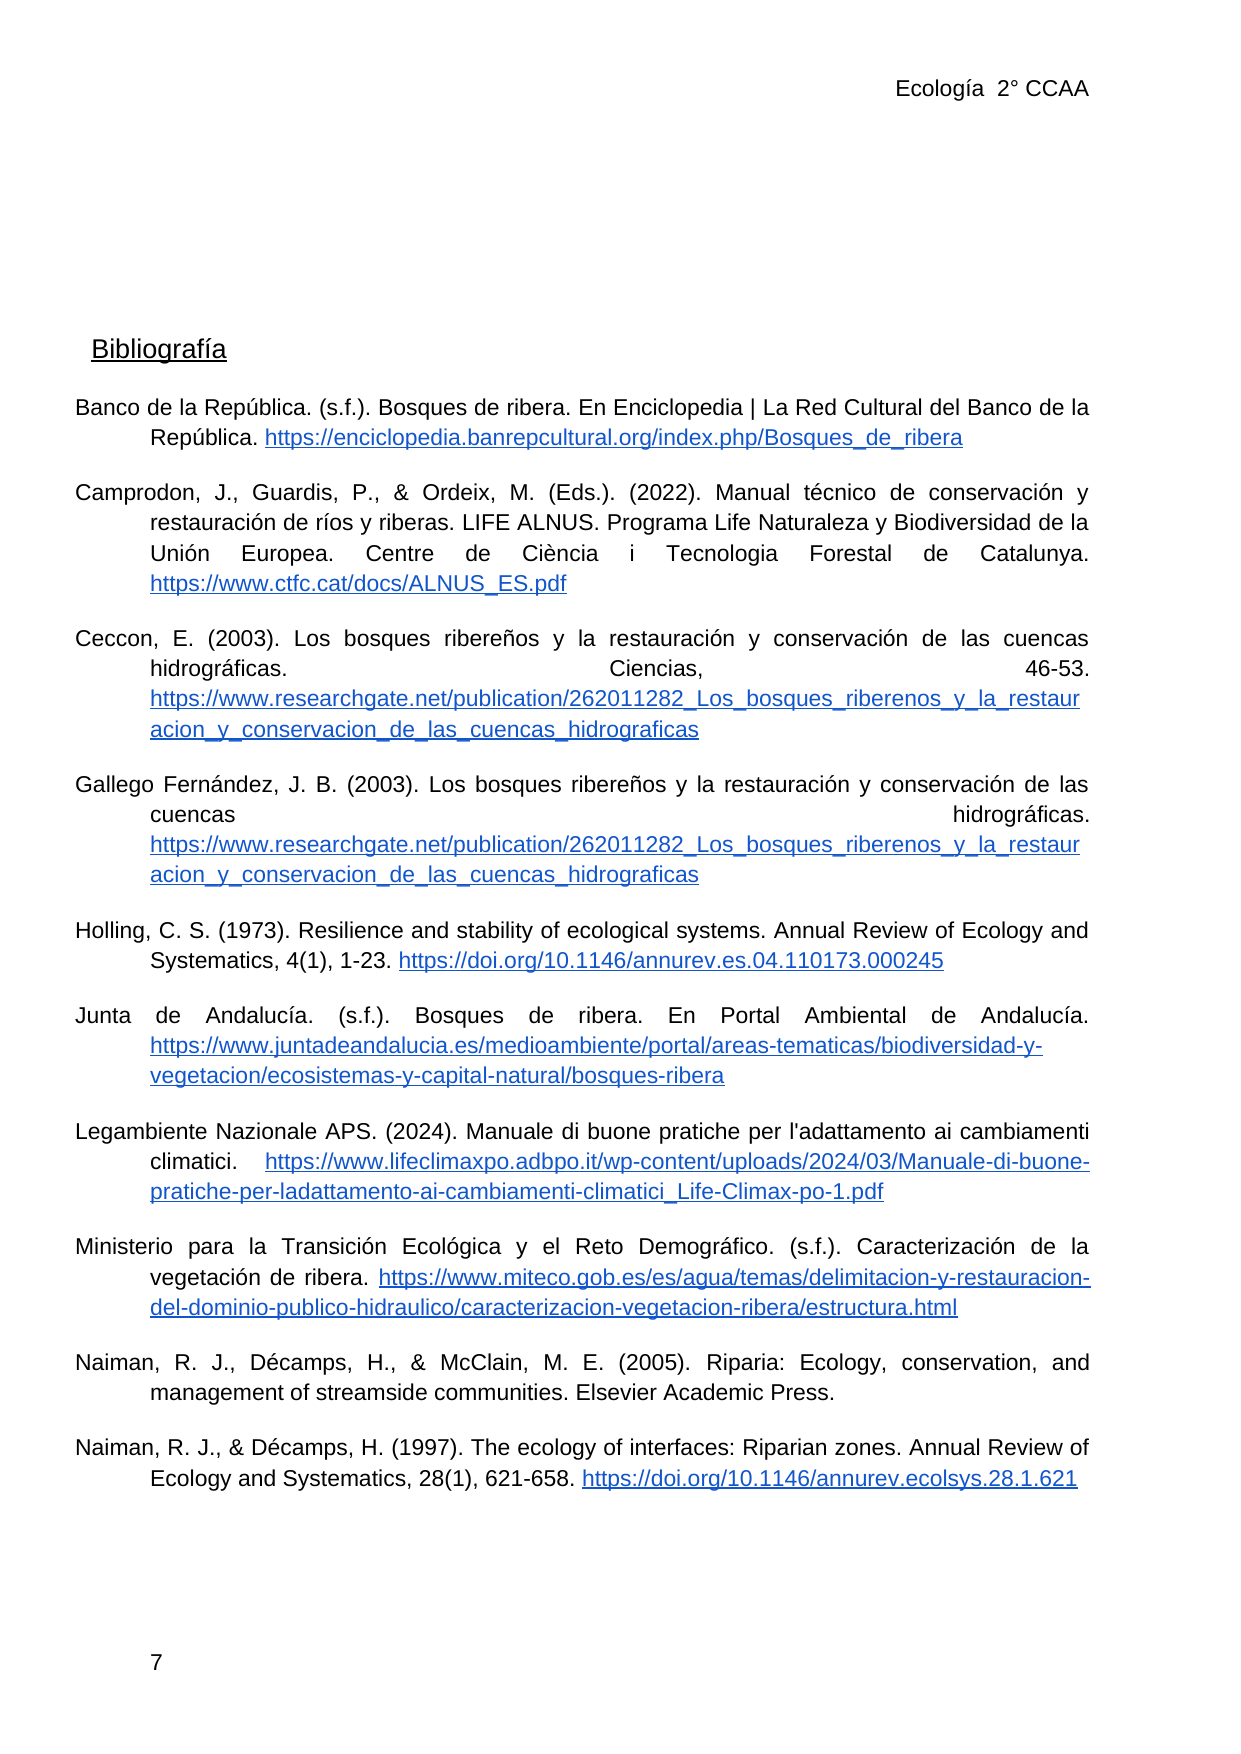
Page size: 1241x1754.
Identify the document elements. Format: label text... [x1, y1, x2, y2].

text Holling, C. S. (1973). Resilience and stability of ecological systems. Annual Review of Ecology and Systematics, 4(1), 1-23. https://doi.org/10.1146/annurev.es.04.110173.000245 [75, 917, 1090, 973]
text Camprodon, J., Guardis, P., & Ordeix, M. (Eds.). (2022). Manual técnico de conservación y restauración de ríos y riberas. LIFE ALNUS. Programa Life Naturaleza y Biodiversidad de la Unión Europea. Centre de Ciència i Tecnologia Forestal de Catalunya. https://www.ctfc.cat/docs/ALNUS_ES.pdf [75, 479, 1090, 596]
text Naiman, R. J., Décamps, H., & McClain, M. E. (2005). Riparia: Ecology, conservation, and management of streamside communities. Elsevier Academic Press. [75, 1349, 1090, 1406]
text Junta de Andalucía. (s.f.). Bosques de ribera. En Portal Ambiental de Andalucía. https://www.juntadeandalucia.es/medioambiente/portal/areas-tematicas/biodiversidad-y-vegetacion/ecosistemas-y-capital-natural/bosques-ribera [75, 1002, 1090, 1089]
text Naiman, R. J., & Décamps, H. (1997). The ecology of interfaces: Riparian zones. Annual Review of Ecology and Systematics, 28(1), 621-658. https://doi.org/10.1146/annurev.ecolsys.28.1.621 [75, 1434, 1090, 1491]
text Ministerio para la Transición Ecológica y el Reto Demográfico. (s.f.). Caracterización de la vegetación de ribera. https://www.miteco.gob.es/es/agua/temas/delimitacion-y-restauracion-del-dominio-publico-hidraulico/caracterizacion-vegetacion-ribera/estructura.html [75, 1233, 1090, 1320]
text Gallego Fernández, J. B. (2003). Los bosques ribereños y la restauración y conservación de las cuencas hidrográficas. https://www.researchgate.net/publication/262011282_Los_bosques_riberenos_y_la_restauracion_y_conservacion_de_las_cuencas_hidrograficas [75, 771, 1090, 888]
text Legambiente Nazionale APS. (2024). Manuale di buone pratiche per l'adattamento ai cambiamenti climatici. https://www.lifeclimaxpo.adbpo.it/wp-content/uploads/2024/03/Manuale-di-buone-pratiche-per-ladattamento-ai-cambiamenti-climatici_Life-Climax-po-1.pdf [75, 1118, 1090, 1204]
text Bibliografía [91, 333, 1090, 364]
text Banco de la República. (s.f.). Bosques de ribera. En Enciclopedia | La Red Cultural del Banco de la República. https://enciclopedia.banrepcultural.org/index.php/Bosques_de_ribera [75, 394, 1090, 450]
text Ceccon, E. (2003). Los bosques ribereños y la restauración y conservación de las cuencas hidrográficas. Ciencias, 46-53. https://www.researchgate.net/publication/262011282_Los_bosques_riberenos_y_la_restauracion_y_conservacion_de_las_cuencas_hidrograficas [75, 625, 1090, 742]
